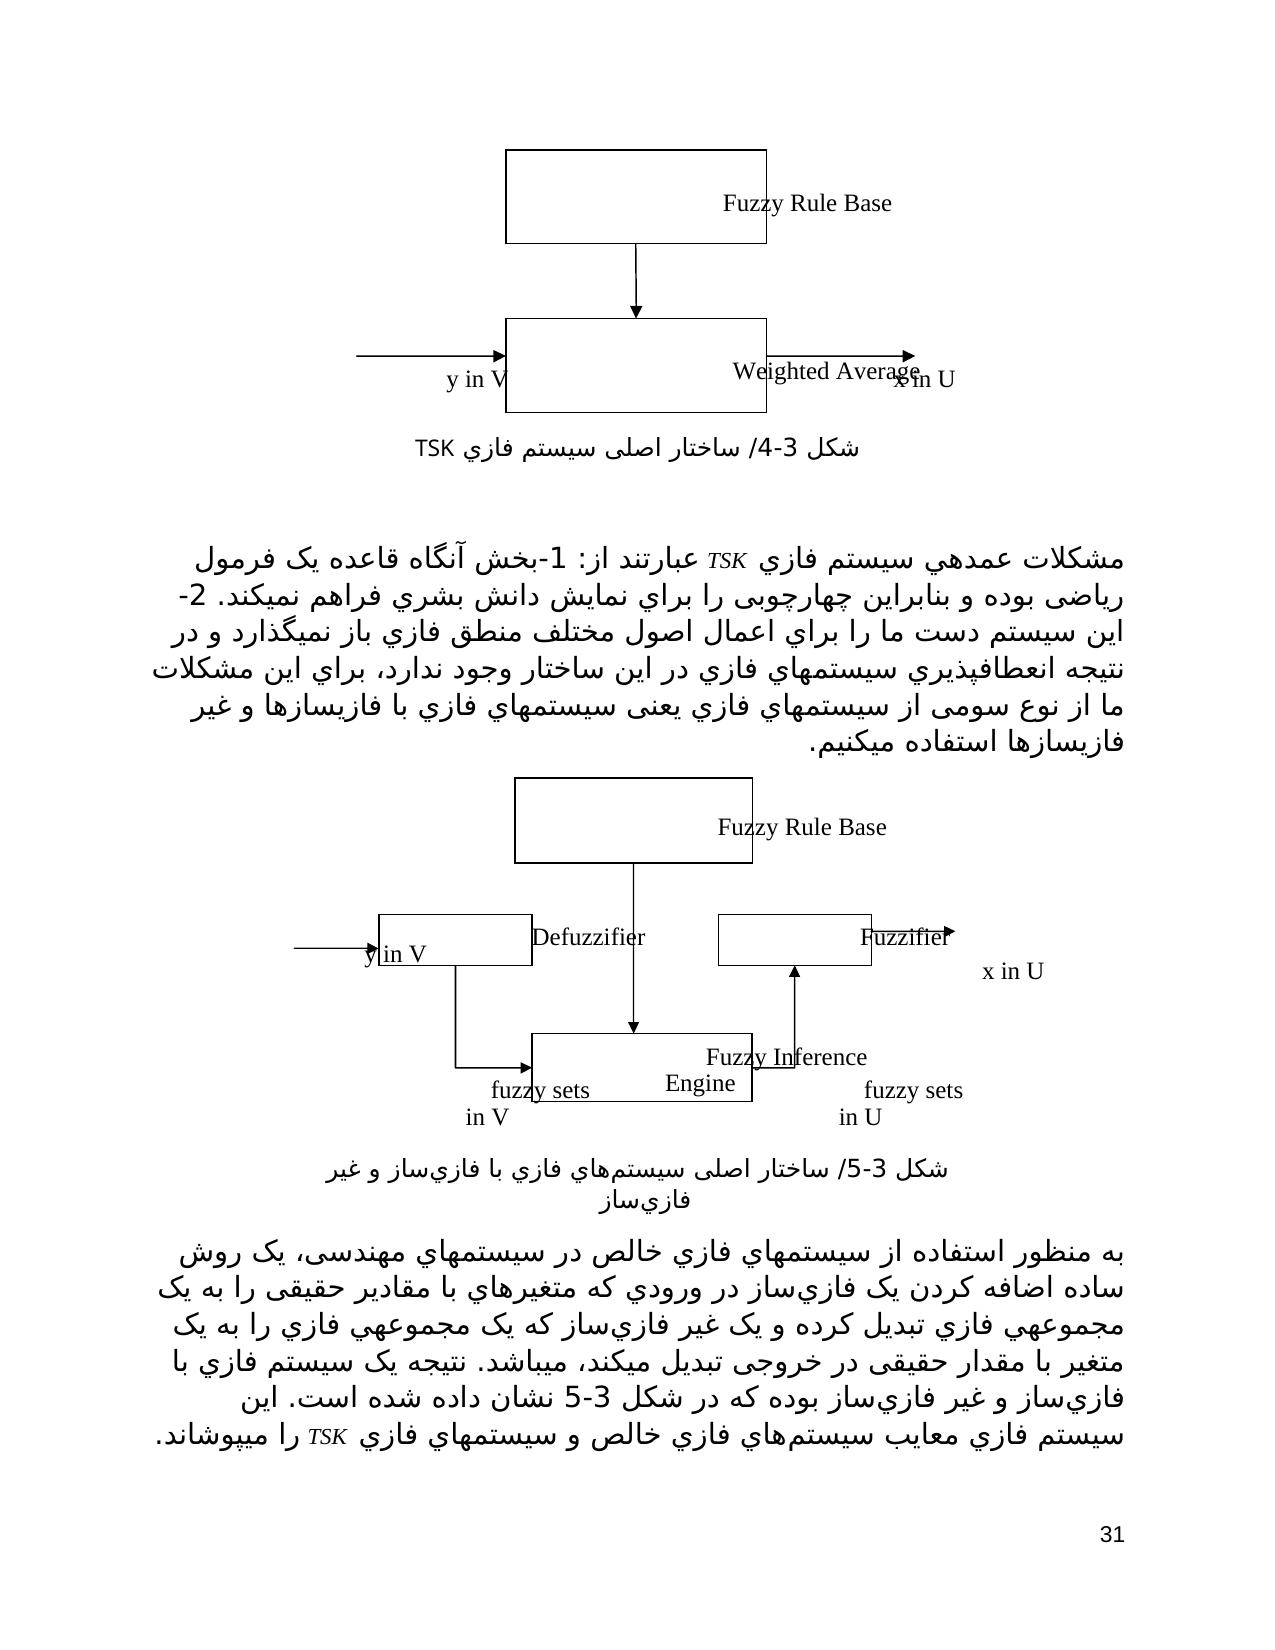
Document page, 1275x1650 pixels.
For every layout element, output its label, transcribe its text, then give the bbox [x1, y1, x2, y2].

text مشکلات عمدهي سیستم فازي TSK عبارتند از: 1-بخش آنگاه قاعده یک فرمول ریاضی بوده و بنابراین چهارچوبی را براي نمایش دانش بشري فراهم نمیکند. 2-این سیستم دست ما را براي اعمال اصول مختلف منطق فازي باز نمیگذارد و در نتیجه انعطافپذیري سیستمهاي فازي در این ساختار وجود ندارد، براي این مشکلات ما از نوع سومی از سیستمهاي فازي یعنی سیستمهاي فازي با فازيسازها و غیر فازيسازها استفاده میکنیم. [150, 541, 1125, 759]
text شکل 3-5/ ساختار اصلی سیستم‌هاي فازي با فازي‌ساز و غیر فازي‌ساز [315, 1154, 960, 1215]
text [150, 1234, 1125, 1451]
text شکل 3-4/ ساختار اصلی سیستم فازي TSK [315, 431, 960, 463]
